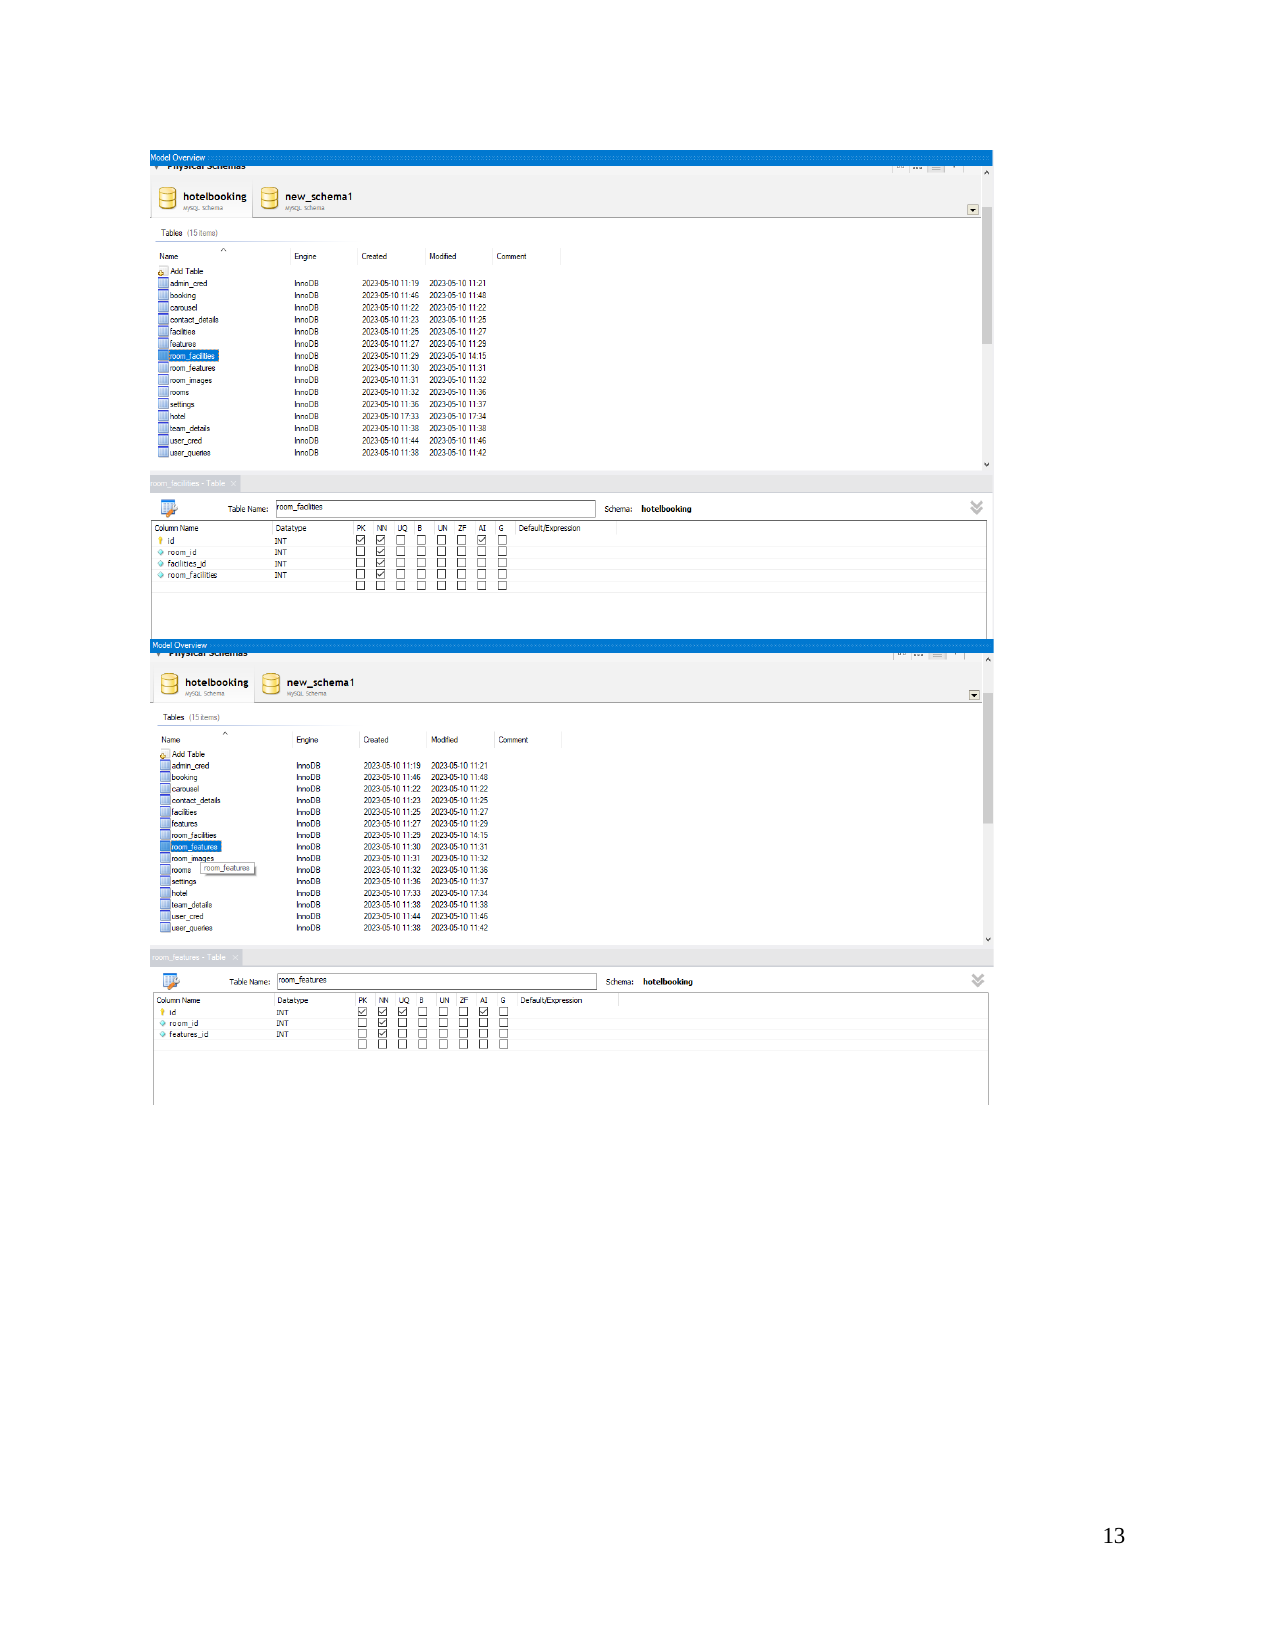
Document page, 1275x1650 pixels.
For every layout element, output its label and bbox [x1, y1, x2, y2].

picture [150, 150, 994, 1105]
